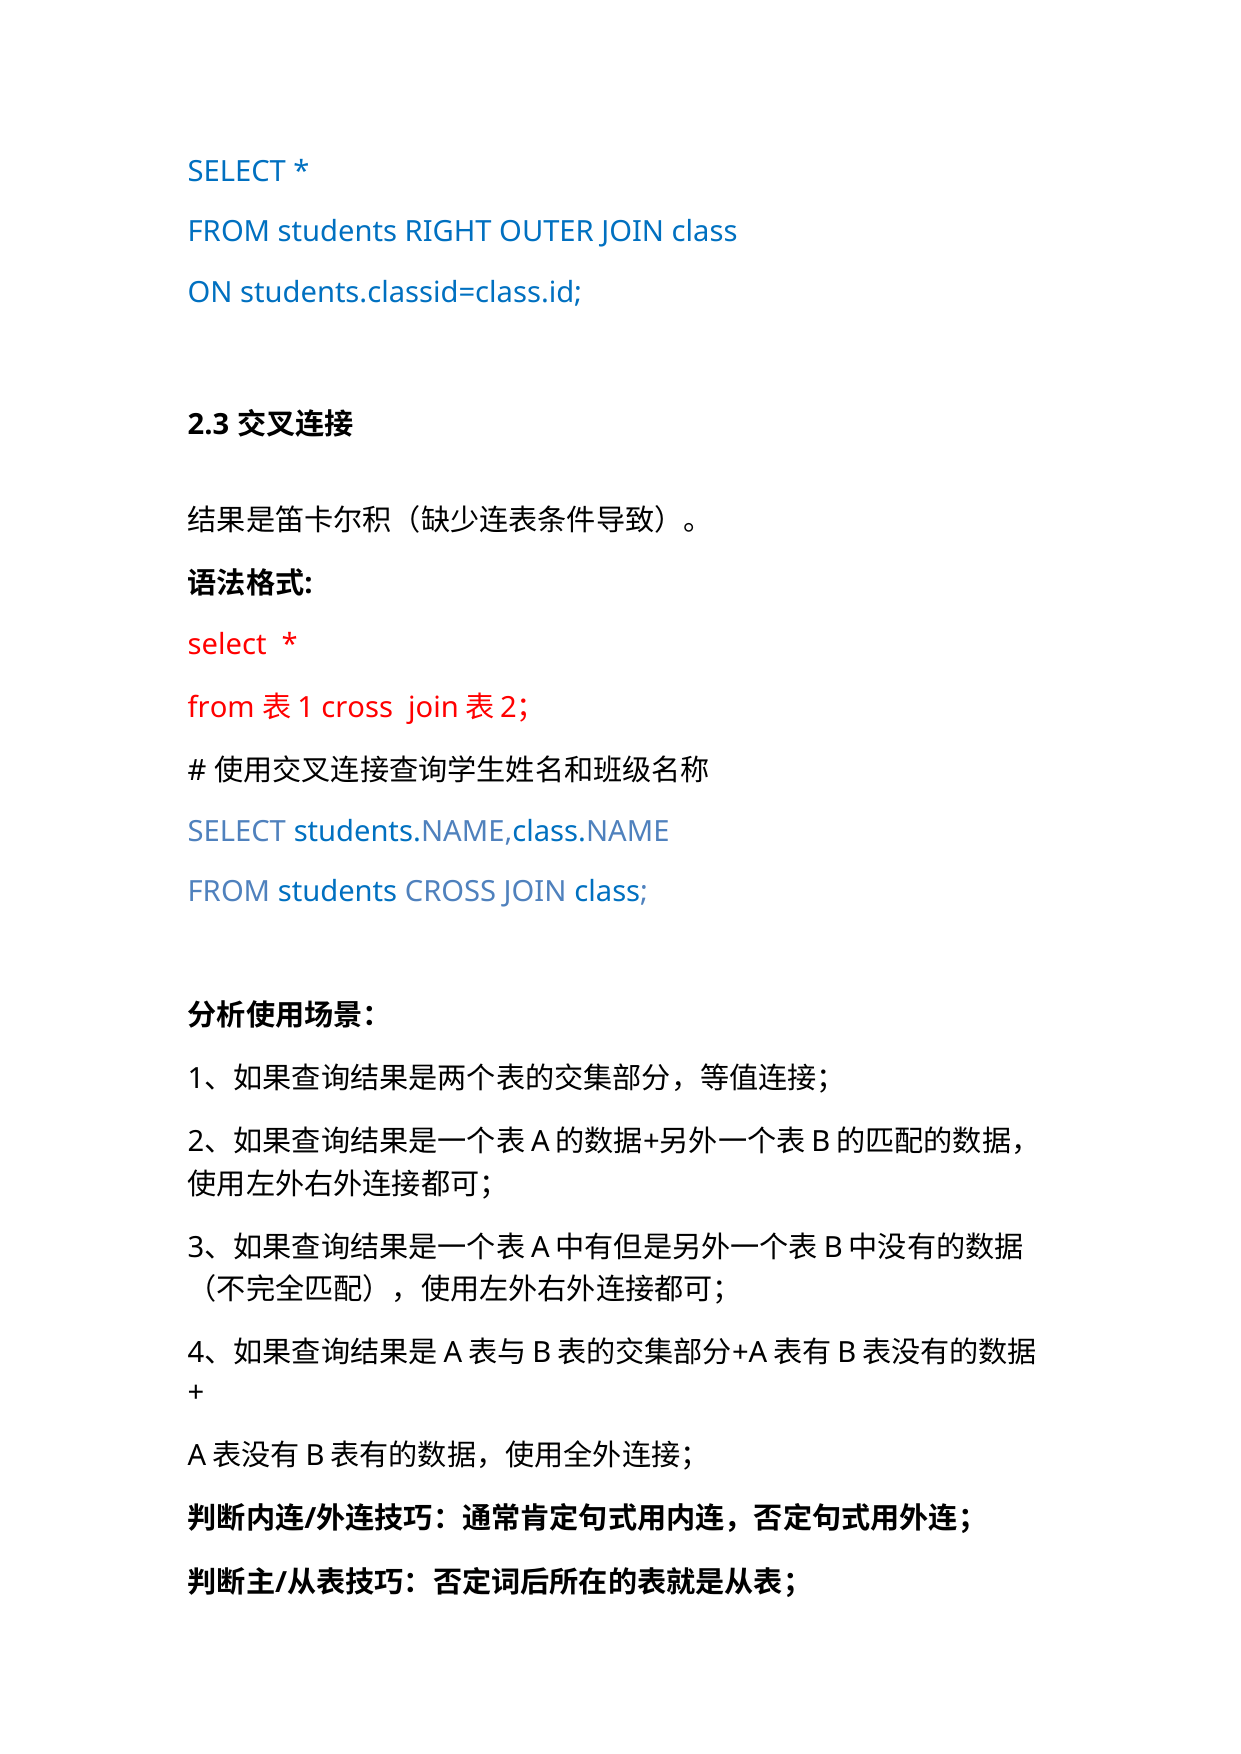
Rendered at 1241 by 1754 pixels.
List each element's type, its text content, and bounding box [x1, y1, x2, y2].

text select * [187, 623, 1053, 663]
text SELECT students.NAME,class.NAME [187, 810, 1053, 850]
text 分析使用场景： [187, 992, 1053, 1034]
text 4、如果查询结果是A表与B表的交集部分+A表有B表没有的数据+ [187, 1329, 1053, 1411]
text 结果是笛卡尔积（缺少连表条件导致）。 [187, 497, 1053, 539]
text FROM students CROSS JOIN class; [187, 871, 1053, 910]
text FROM students RIGHT OUTER JOIN class [187, 211, 1053, 250]
text 2、如果查询结果是一个表A的数据+另外一个表B的匹配的数据，使用左外右外连接都可； [187, 1118, 1053, 1203]
text from 表1 cross join表2； [187, 683, 1053, 726]
text 1、如果查询结果是两个表的交集部分，等值连接； [187, 1055, 1053, 1097]
text 判断内连/外连技巧：通常肯定句式用内连，否定句式用外连； [187, 1495, 1053, 1537]
text SELECT * [187, 150, 1053, 190]
text ON students.classid=class.id; [187, 271, 1053, 311]
text A表没有B表有的数据，使用全外连接； [187, 1432, 1053, 1474]
subtitle 2.3 交叉连接 [187, 400, 1053, 443]
text # 使用交叉连接查询学生姓名和班级名称 [187, 747, 1053, 789]
text 判断主/从表技巧：否定词后所在的表就是从表； [187, 1558, 1053, 1601]
text 语法格式: [187, 560, 1053, 602]
text 3、如果查询结果是一个表A中有但是另外一个表B中没有的数据（不完全匹配），使用左外右外连接都可； [187, 1223, 1053, 1308]
